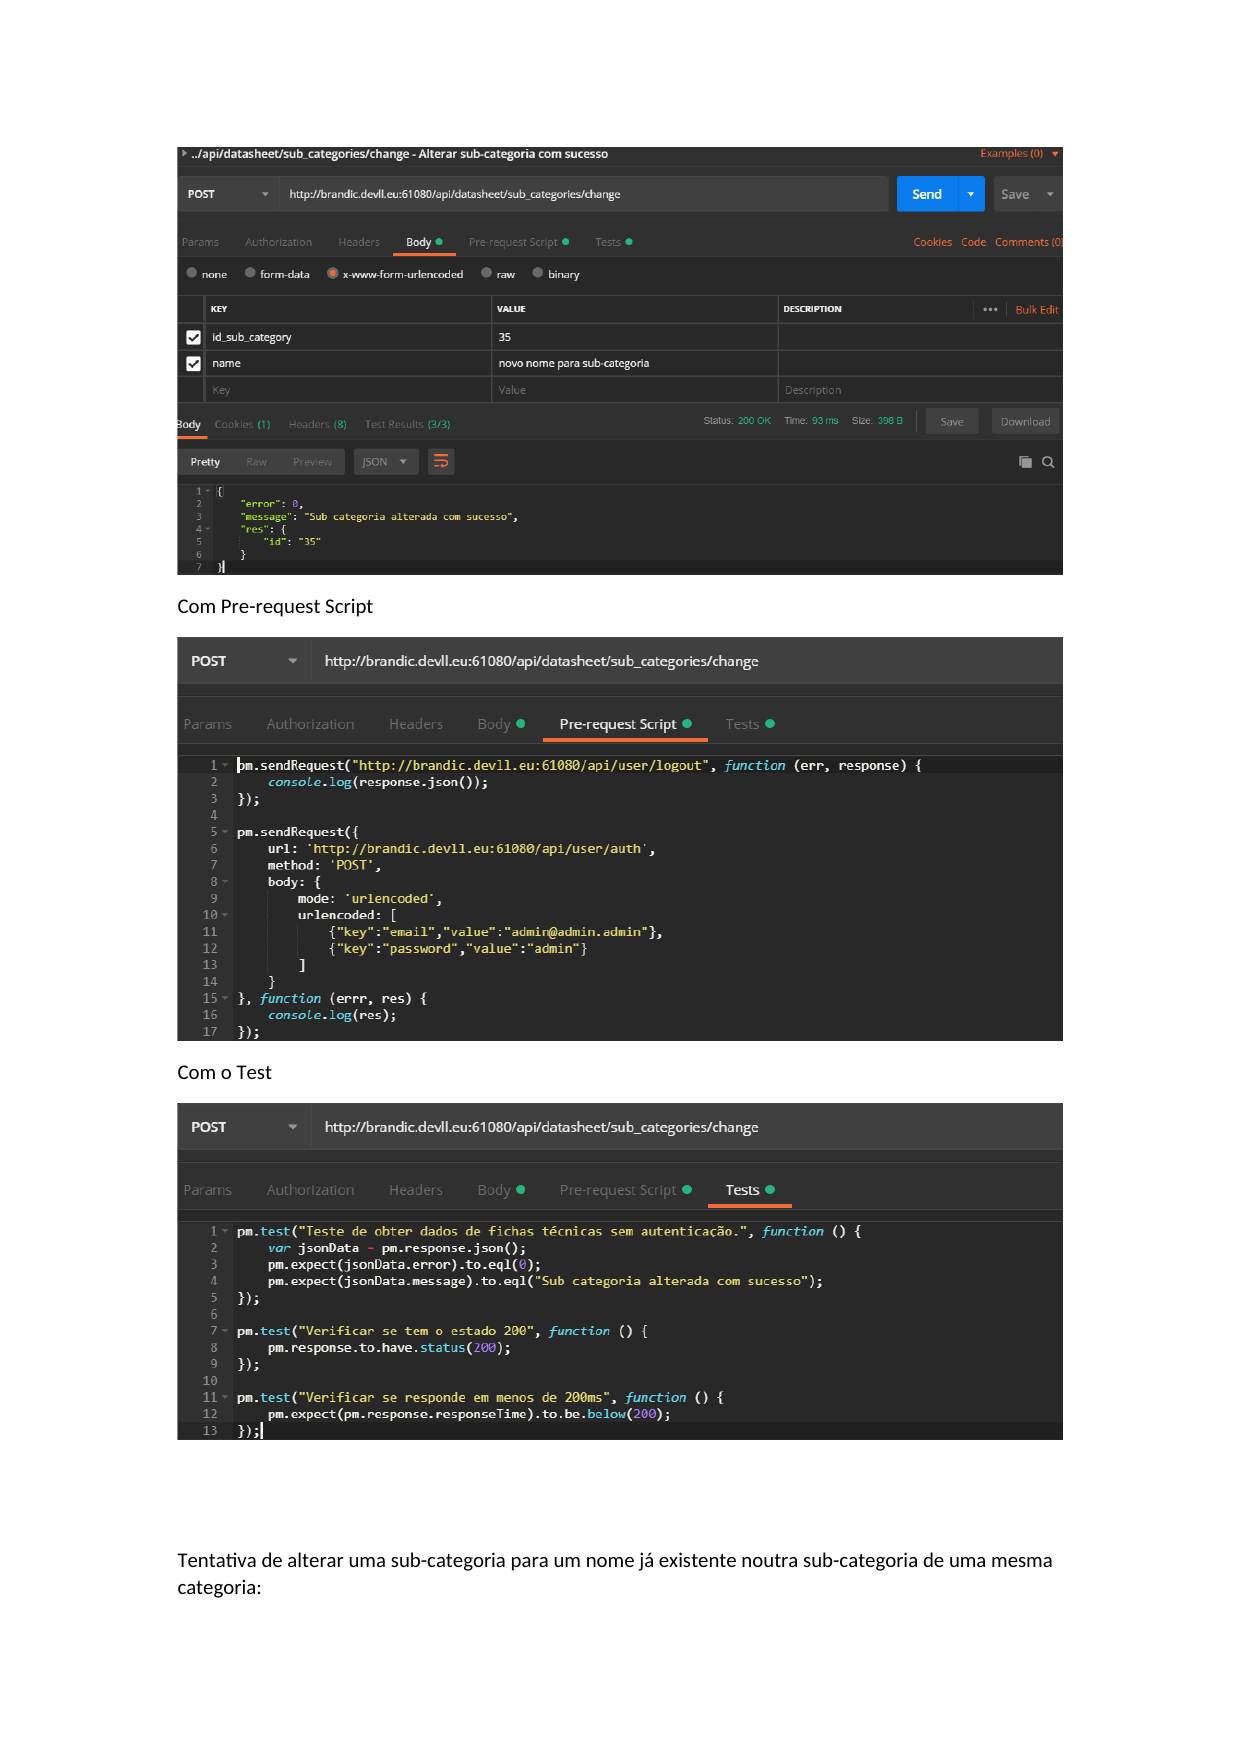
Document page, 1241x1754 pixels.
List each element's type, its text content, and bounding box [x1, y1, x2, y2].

picture [177, 637, 1063, 1041]
text Tentativa de alterar uma sub-categoria para um nome já existente noutra sub-categoria de uma mesma categoria: [177, 1547, 1063, 1600]
picture [177, 1103, 1063, 1440]
picture [177, 147, 1063, 575]
text Com Pre-request Script [177, 593, 1063, 619]
text Com o Test [177, 1059, 1063, 1085]
